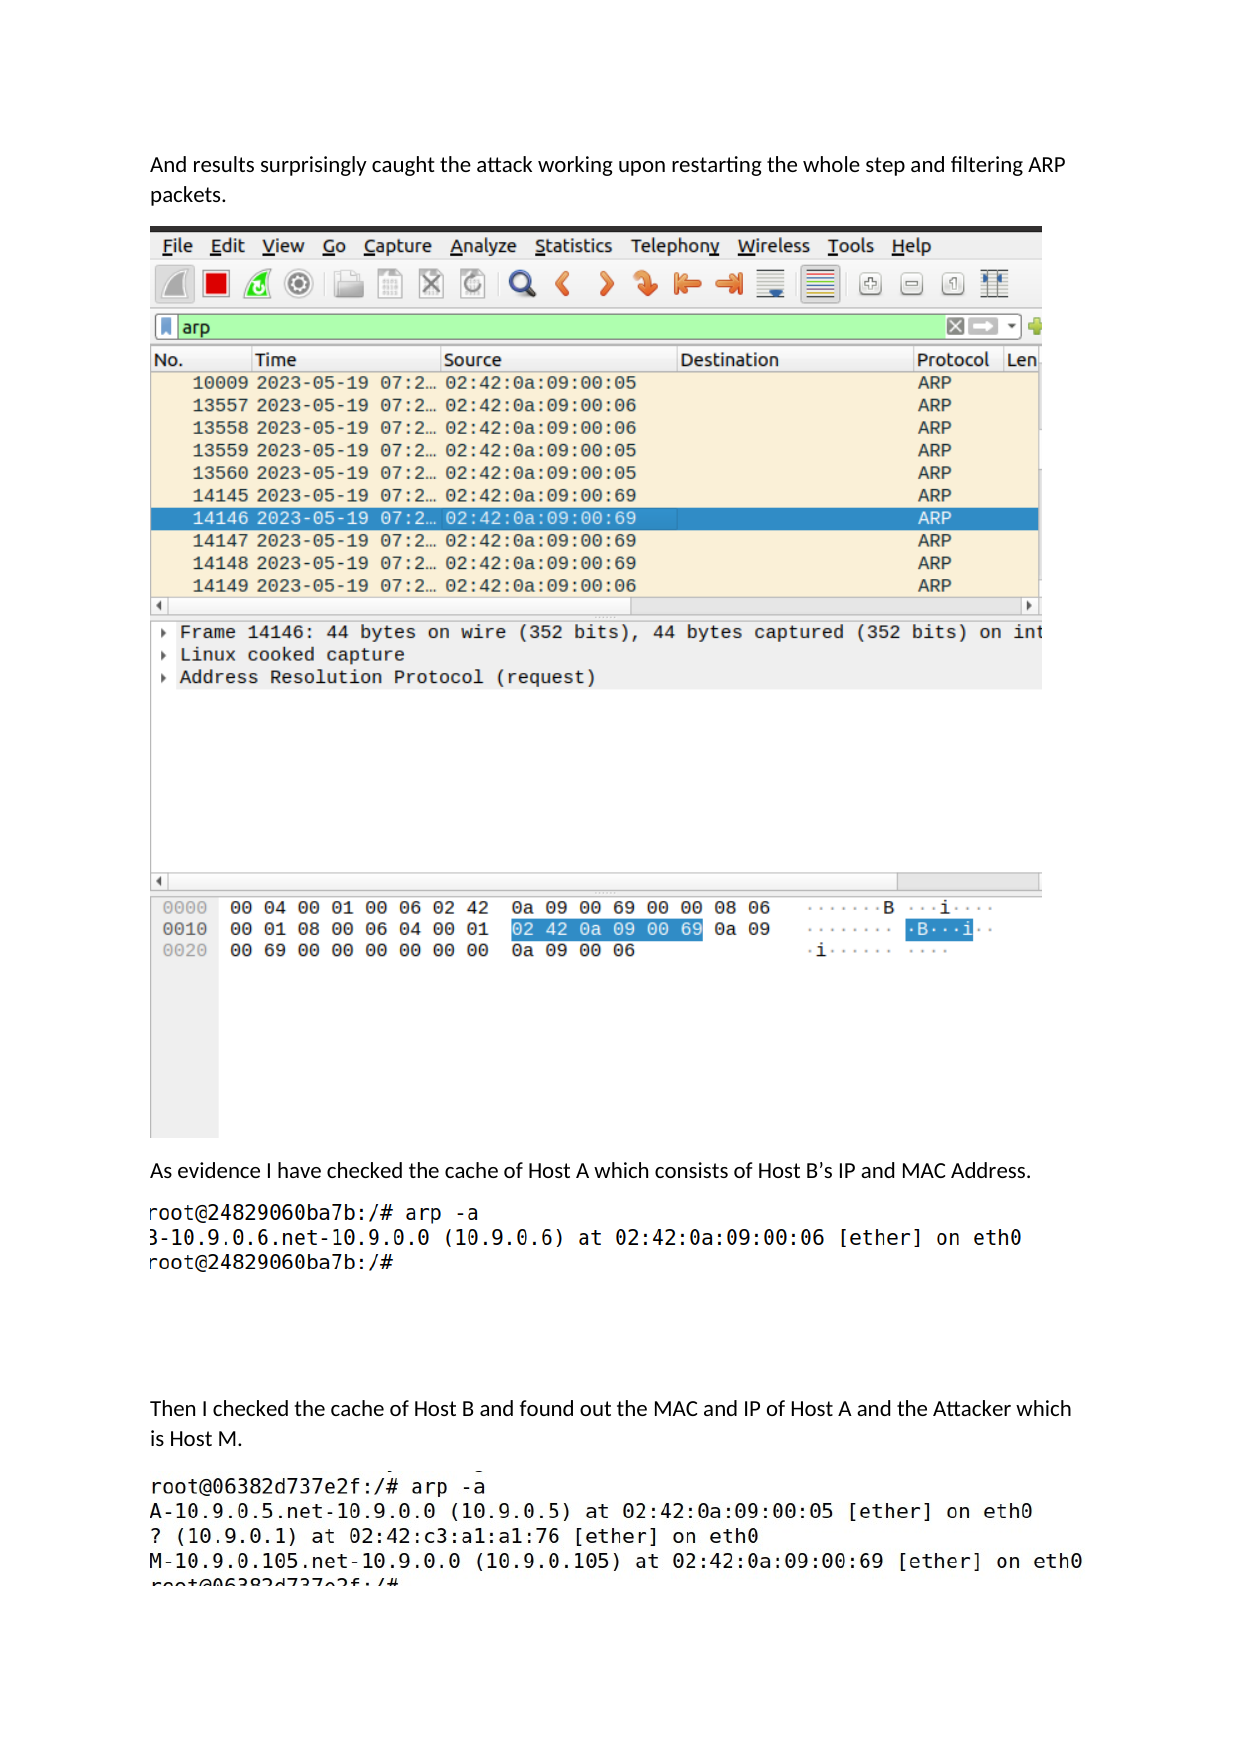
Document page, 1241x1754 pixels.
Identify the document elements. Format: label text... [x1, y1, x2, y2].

picture [150, 226, 1042, 1138]
picture [150, 1471, 1089, 1586]
text And results surprisingly caught the attack working upon restarting the whole step and filtering ARP packets. [150, 150, 1090, 208]
text Then I checked the cache of Host B and found out the MAC and IP of Host A and the Attacker which is Host M. [150, 1394, 1090, 1453]
text As evidence I have checked the cache of Host A which consists of Host B’s IP and MAC Address. [150, 1156, 1090, 1184]
picture [150, 1203, 1089, 1376]
